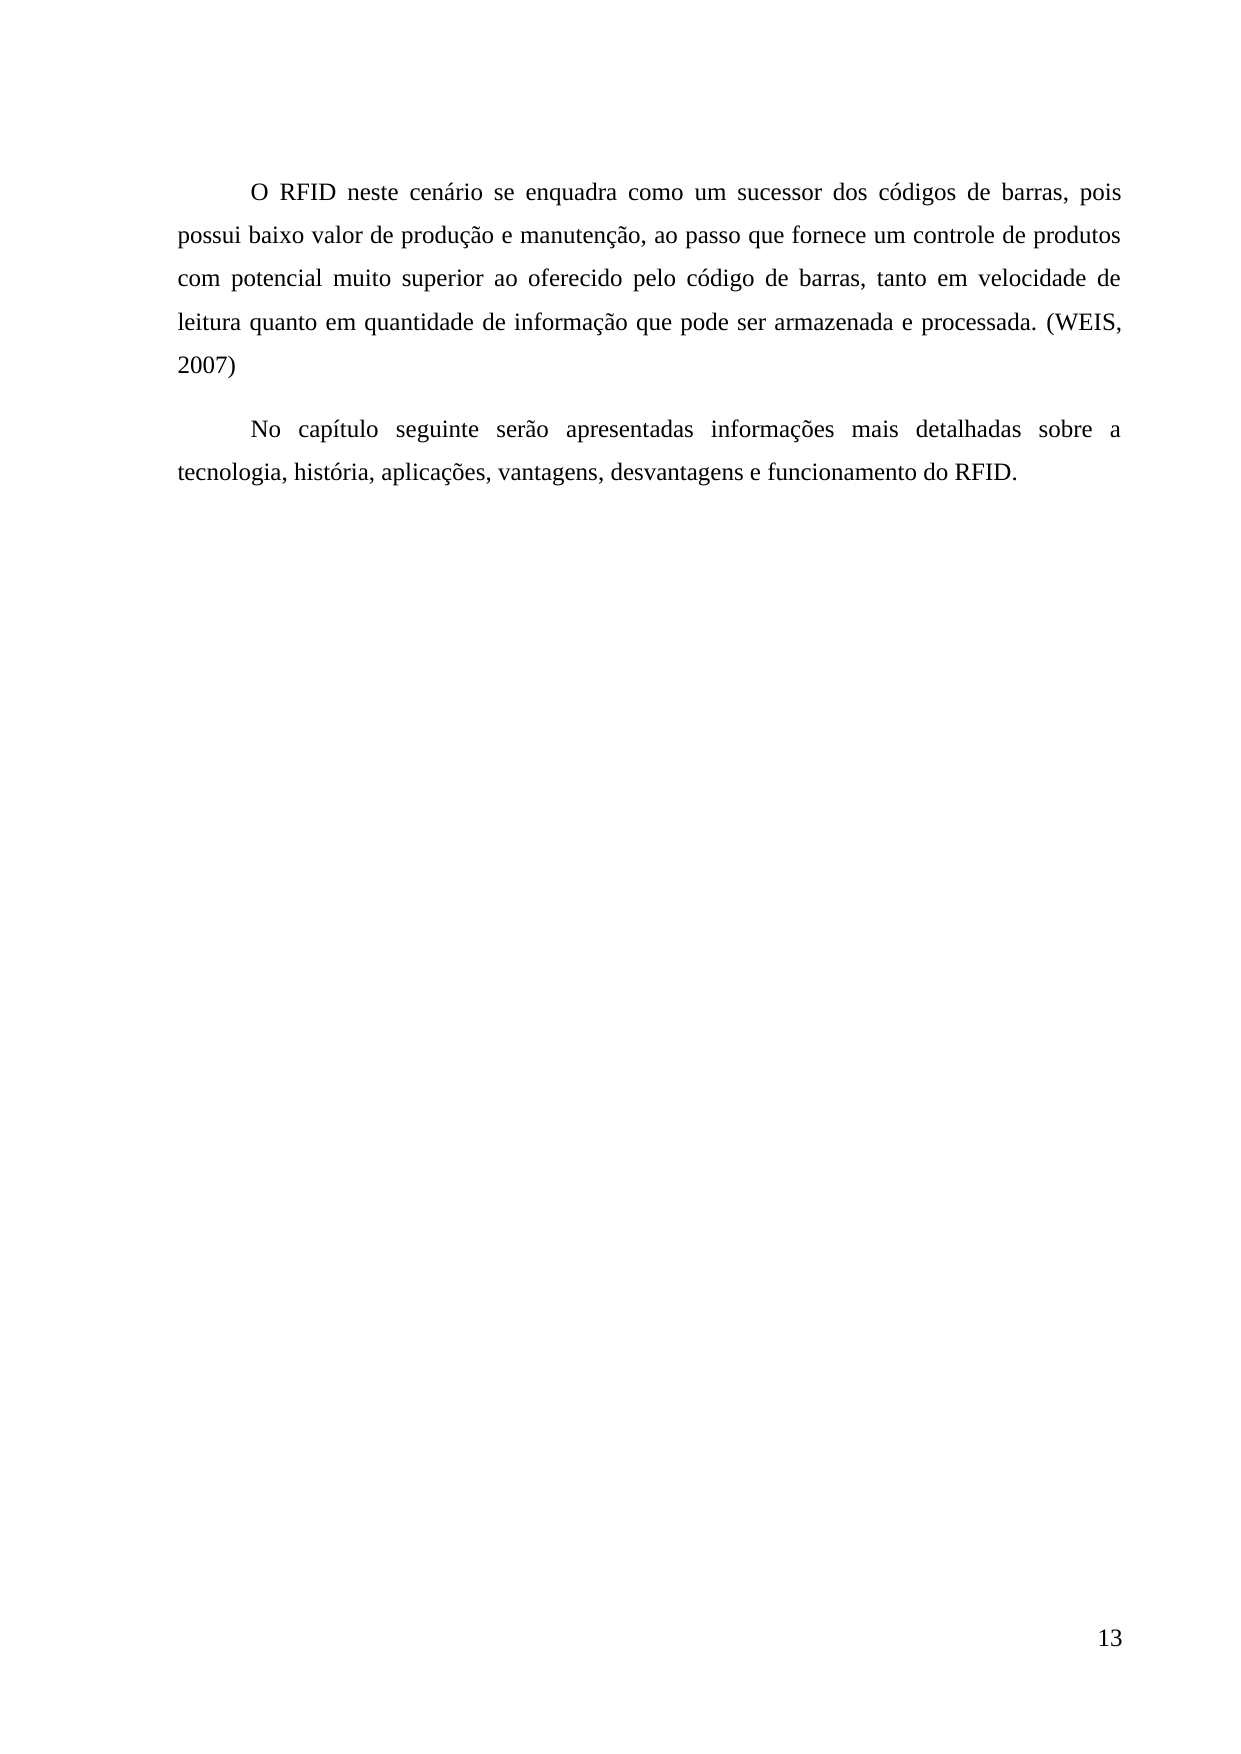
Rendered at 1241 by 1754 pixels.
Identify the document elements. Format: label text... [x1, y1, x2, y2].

text O RFID neste cenário se enquadra como um sucessor dos códigos de barras, pois possui baixo valor de produção e manutenção, ao passo que fornece um controle de produtos com potencial muito superior ao oferecido pelo código de barras, tanto em velocidade de leitura quanto em quantidade de informação que pode ser armazenada e processada. [177, 177, 1122, 378]
text No capítulo seguinte serão apresentadas informações mais detalhadas sobre a tecnologia, história, aplicações, vantagens, desvantagens e funcionamento do RFID. [177, 414, 1122, 486]
